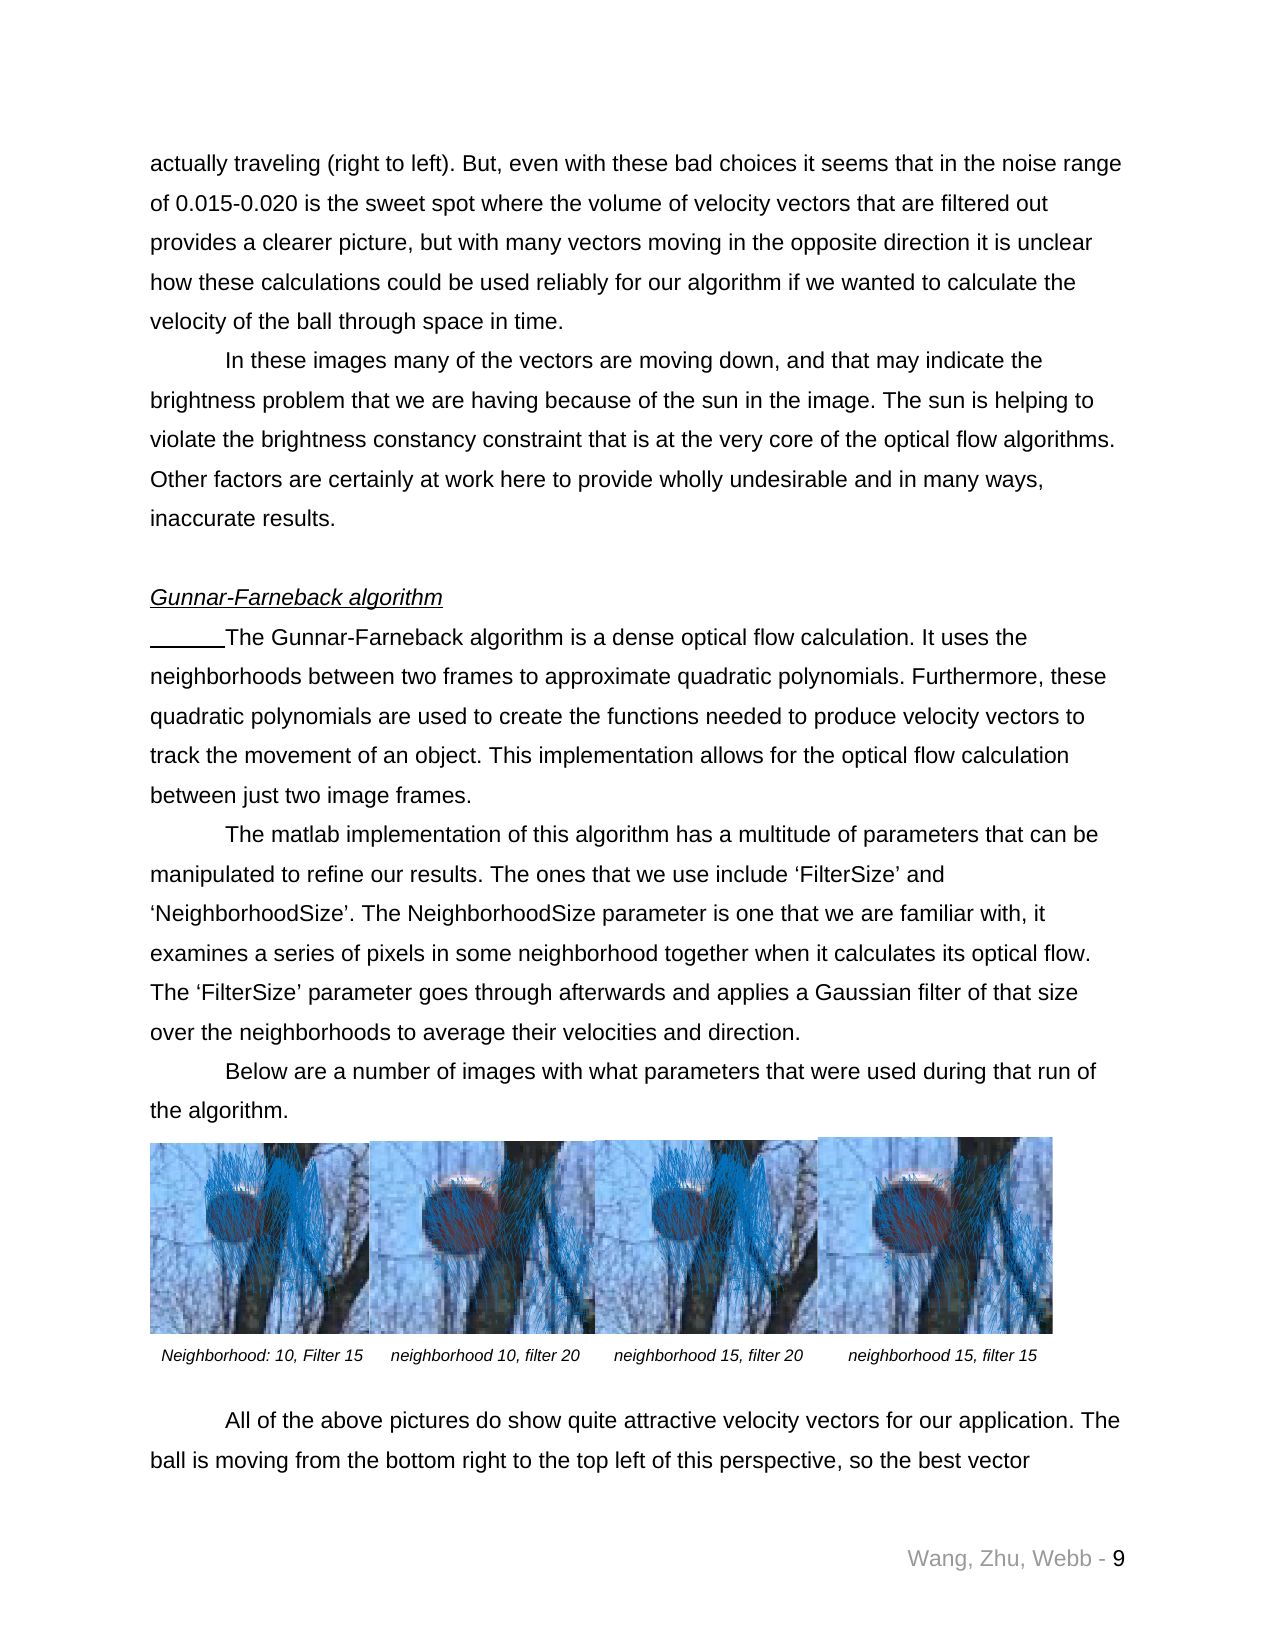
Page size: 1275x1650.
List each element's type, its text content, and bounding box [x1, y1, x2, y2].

text Gunnar-Farneback algorithm [150, 584, 1125, 611]
text The matlab implementation of this algorithm has a multitude of parameters that can be manipulated to refine our results. The ones that we use include ‘FilterSize’ and ‘NeighborhoodSize’. The NeighborhoodSize parameter is one that we are familiar with, it examines a series of pixels in some neighborhood together when it calculates its optical flow. The ‘FilterSize’ parameter goes through afterwards and applies a Gaussian filter of that size over the neighborhoods to average their velocities and direction. [150, 821, 1125, 1045]
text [150, 1407, 1125, 1473]
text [150, 150, 1125, 334]
text In these images many of the vectors are moving down, and that may indicate the brightness problem that we are having because of the sun in the image. The sun is helping to violate the brightness constancy constraint that is at the very core of the optical flow algorithms. Other factors are certainly at work here to provide wholly undesirable and in many ways, inaccurate results. [150, 347, 1125, 532]
picture [150, 1137, 1053, 1334]
text The Gunnar-Farneback algorithm is a dense optical flow calculation. It uses the neighborhoods between two frames to approximate quadratic polynomials. Furthermore, these quadratic polynomials are used to create the functions needed to produce velocity vectors to track the movement of an object. This implementation allows for the optical flow calculation between just two image frames. [150, 624, 1125, 808]
text Neighborhood: 10, Filter 15 neighborhood 10, filter 20 neighborhood 15, filter 20 neighborhood 15, filter 15 [150, 1346, 1125, 1365]
text Below are a number of images with what parameters that were used during that run of the algorithm. [150, 1058, 1125, 1124]
